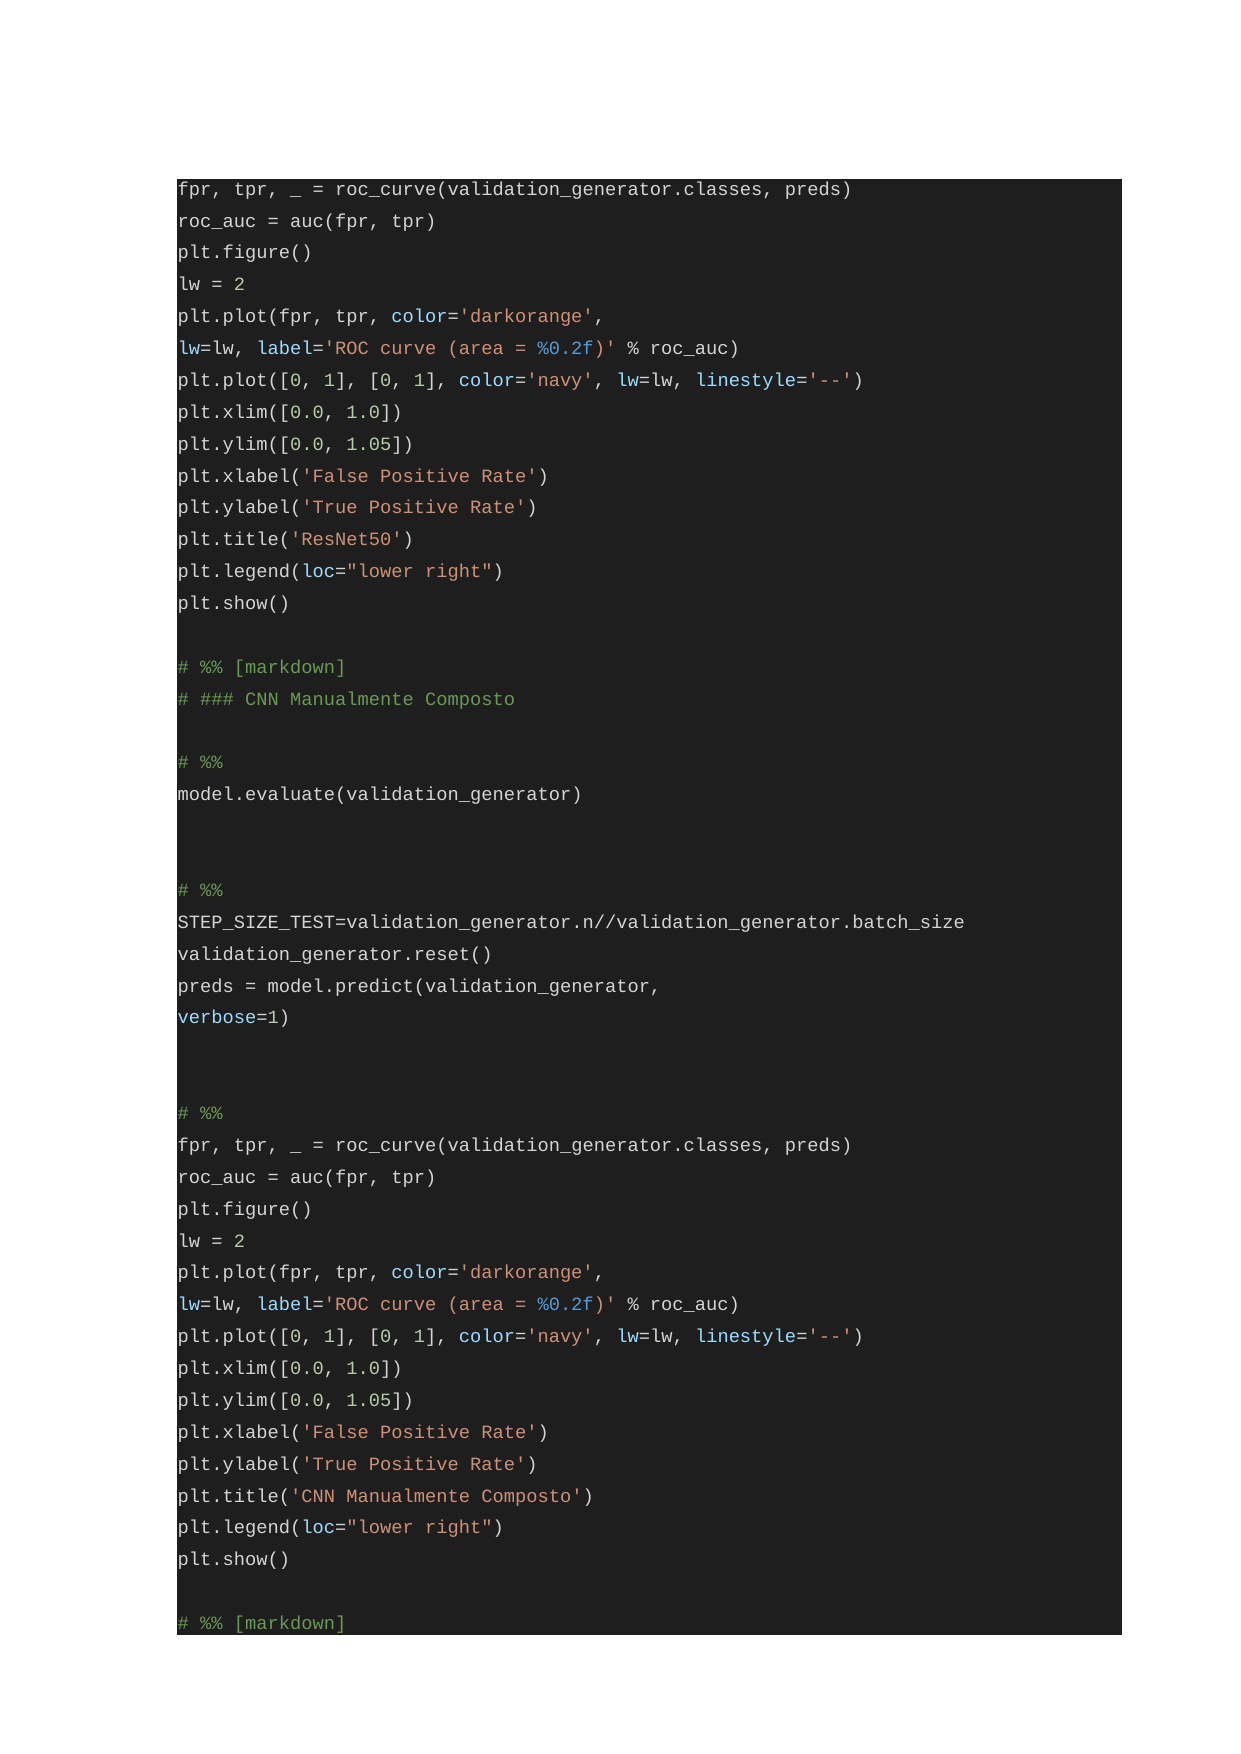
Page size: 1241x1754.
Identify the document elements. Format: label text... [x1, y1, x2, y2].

text plt.title('ResNet50') [177, 530, 1122, 551]
text verbose=1) [177, 1008, 1122, 1029]
text validation_generator.reset() [177, 944, 1122, 966]
text plt.legend(loc="lower right") [177, 1518, 1122, 1539]
text plt.xlim([0.0, 1.0]) [177, 403, 1122, 424]
text plt.plot([0, 1], [0, 1], color='navy', lw=lw, linestyle='--') [177, 371, 1122, 392]
text fpr, tpr, _ = roc_curve(validation_generator.classes, preds) [177, 1136, 1122, 1157]
text roc_auc = auc(fpr, tpr) [177, 211, 1122, 233]
text plt.xlabel('False Positive Rate') [177, 1423, 1122, 1444]
text plt.legend(loc="lower right") [177, 562, 1122, 583]
text plt.plot([0, 1], [0, 1], color='navy', lw=lw, linestyle='--') [177, 1327, 1122, 1348]
text plt.xlim([0.0, 1.0]) [177, 1359, 1122, 1380]
text plt.ylabel('True Positive Rate') [177, 498, 1122, 519]
text # ### CNN Manualmente Composto [177, 689, 1122, 711]
text roc_auc = auc(fpr, tpr) [177, 1168, 1122, 1189]
text # %% [markdown] [177, 658, 1122, 679]
text plt.ylim([0.0, 1.05]) [177, 1391, 1122, 1412]
text lw=lw, label='ROC curve (area = %0.2f)' % roc_auc) [177, 339, 1122, 360]
text plt.figure() [177, 1199, 1122, 1221]
text plt.figure() [177, 243, 1122, 264]
text fpr, tpr, _ = roc_curve(validation_generator.classes, preds) [177, 179, 1122, 201]
text preds = model.predict(validation_generator, [177, 976, 1122, 998]
text lw = 2 [177, 1231, 1122, 1253]
text plt.plot(fpr, tpr, color='darkorange', [177, 1263, 1122, 1284]
text plt.ylim([0.0, 1.05]) [177, 434, 1122, 456]
text STEP_SIZE_TEST=validation_generator.n//validation_generator.batch_size [177, 913, 1122, 934]
text # %% [markdown] [177, 1614, 1122, 1635]
text plt.plot(fpr, tpr, color='darkorange', [177, 307, 1122, 328]
text lw=lw, label='ROC curve (area = %0.2f)' % roc_auc) [177, 1295, 1122, 1316]
text plt.xlabel('False Positive Rate') [177, 466, 1122, 488]
text plt.title('CNN Manualmente Composto') [177, 1486, 1122, 1508]
text lw = 2 [177, 275, 1122, 296]
text plt.ylabel('True Positive Rate') [177, 1454, 1122, 1476]
text # %% [177, 753, 1122, 774]
